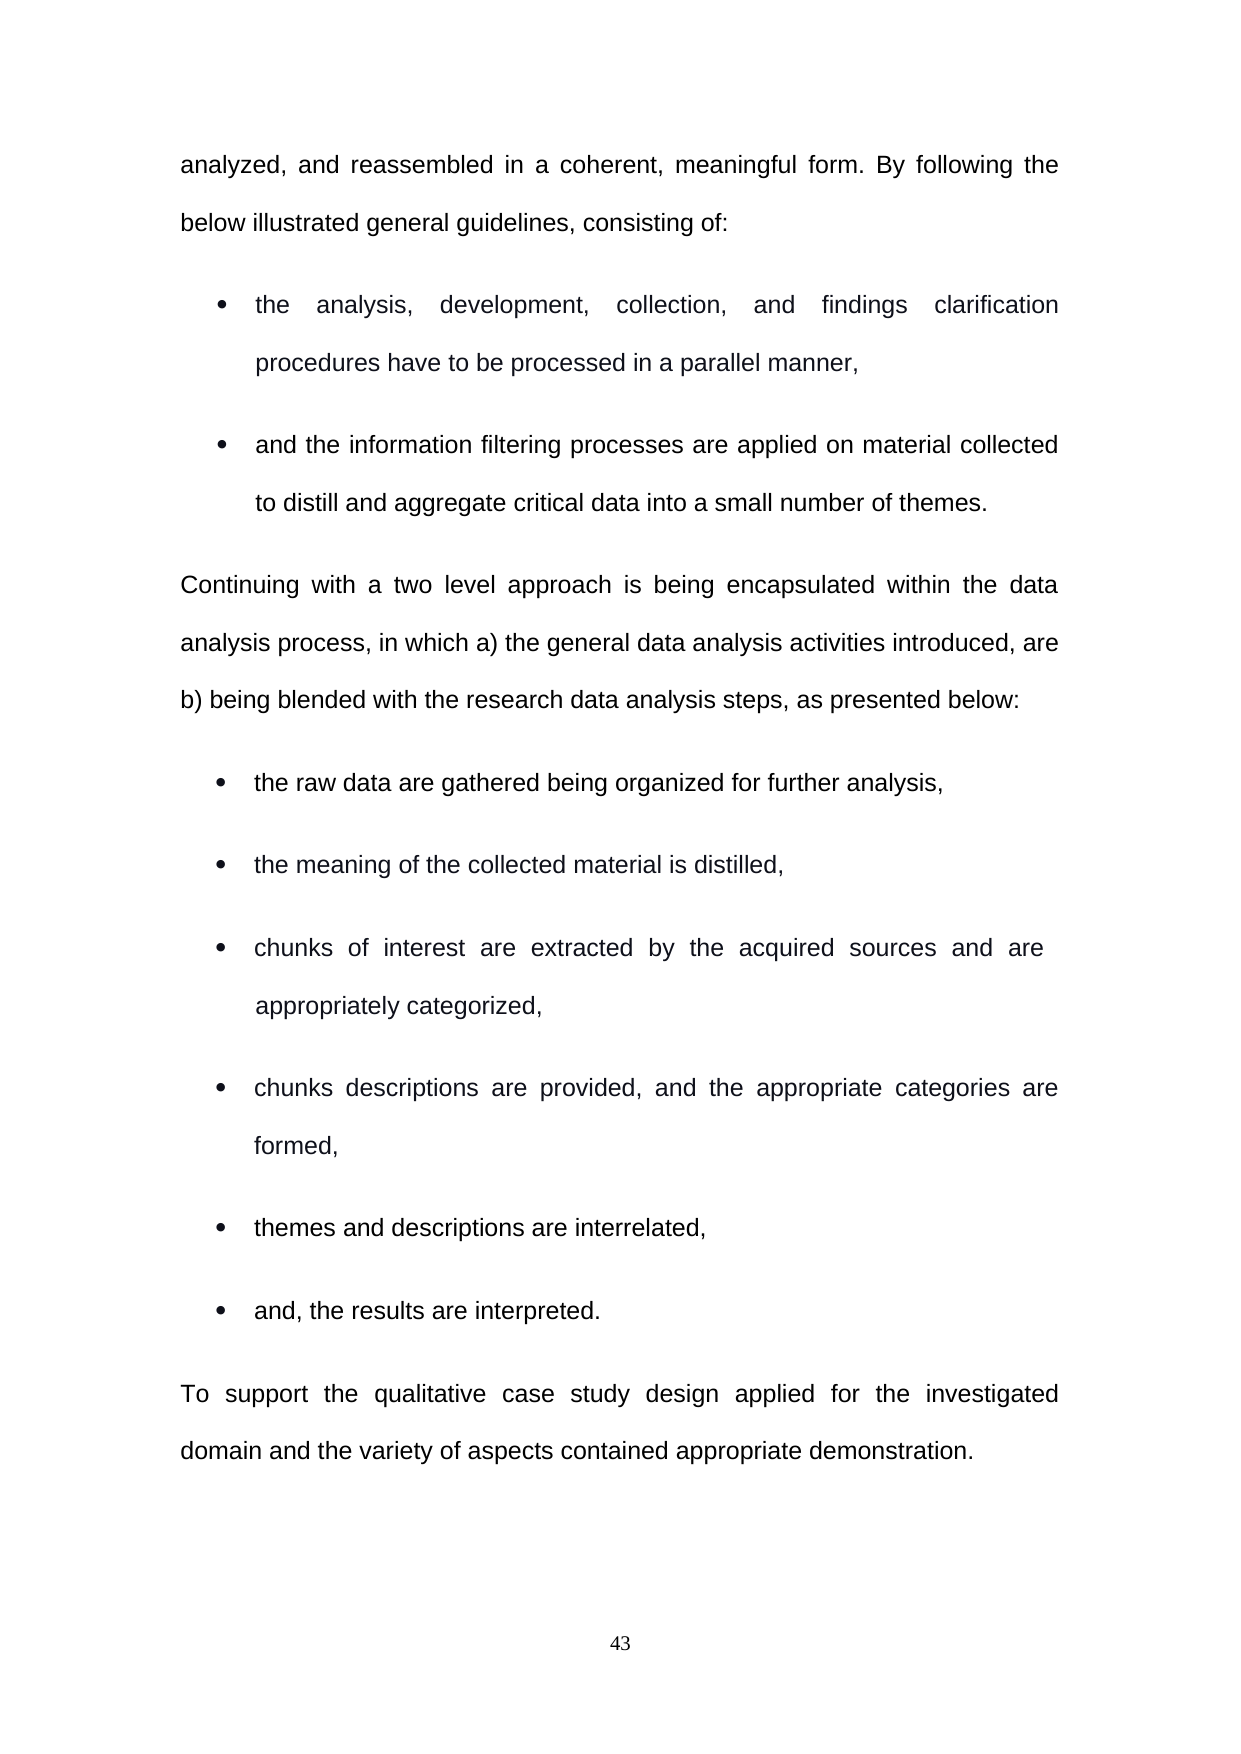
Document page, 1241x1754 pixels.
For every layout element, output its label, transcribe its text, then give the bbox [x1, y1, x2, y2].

text Continuing with a two level approach is being encapsulated within the data analysis process, in which a) the general data analysis activities introduced, are b) being blended with the research data analysis steps, as presented below: [180, 570, 1060, 714]
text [180, 150, 1060, 236]
list chunks of interest are extracted by the acquired sources and are appropriately categorized, [216, 933, 1060, 1019]
list the raw data are gathered being organized for further analysis, [216, 768, 1060, 797]
list themes and descriptions are interrelated, [216, 1213, 1060, 1242]
list the meaning of the collected material is distilled, [216, 850, 1060, 879]
list the analysis, development, collection, and findings clarification procedures have to be processed in a parallel manner, [218, 290, 1060, 376]
list and the information filtering processes are applied on material collected to distill and aggregate critical data into a small number of themes. [218, 430, 1060, 516]
list and, the results are interpreted. [216, 1296, 1060, 1325]
list chunks descriptions are provided, and the appropriate categories are formed, [216, 1073, 1060, 1159]
text To support the qualitative case study design applied for the investigated domain and the variety of aspects contained appropriate demonstration. [180, 1379, 1060, 1465]
